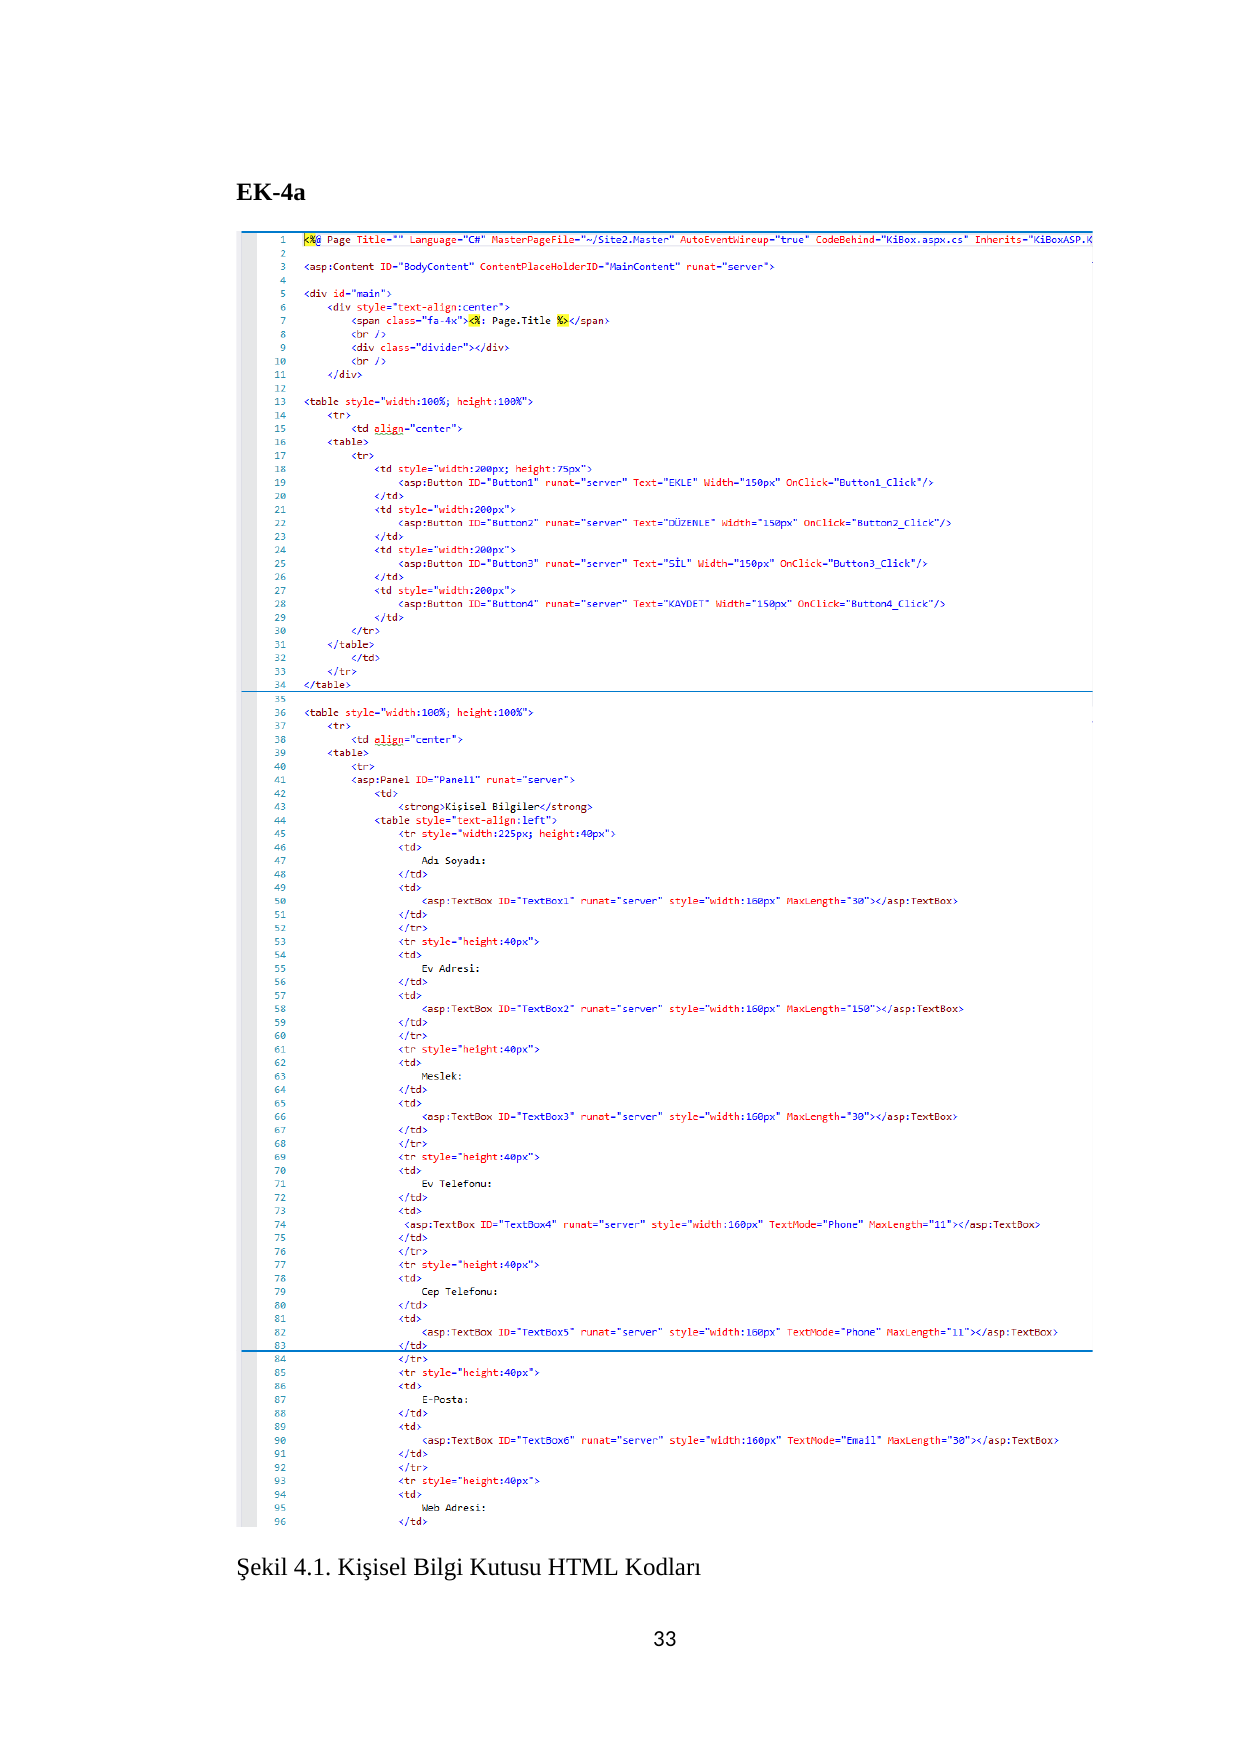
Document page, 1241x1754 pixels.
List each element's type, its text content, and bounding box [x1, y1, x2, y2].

text Şekil 4.1. Kişisel Bilgi Kutusu HTML Kodları [236, 1552, 1092, 1581]
text EK-4a [236, 177, 1092, 206]
